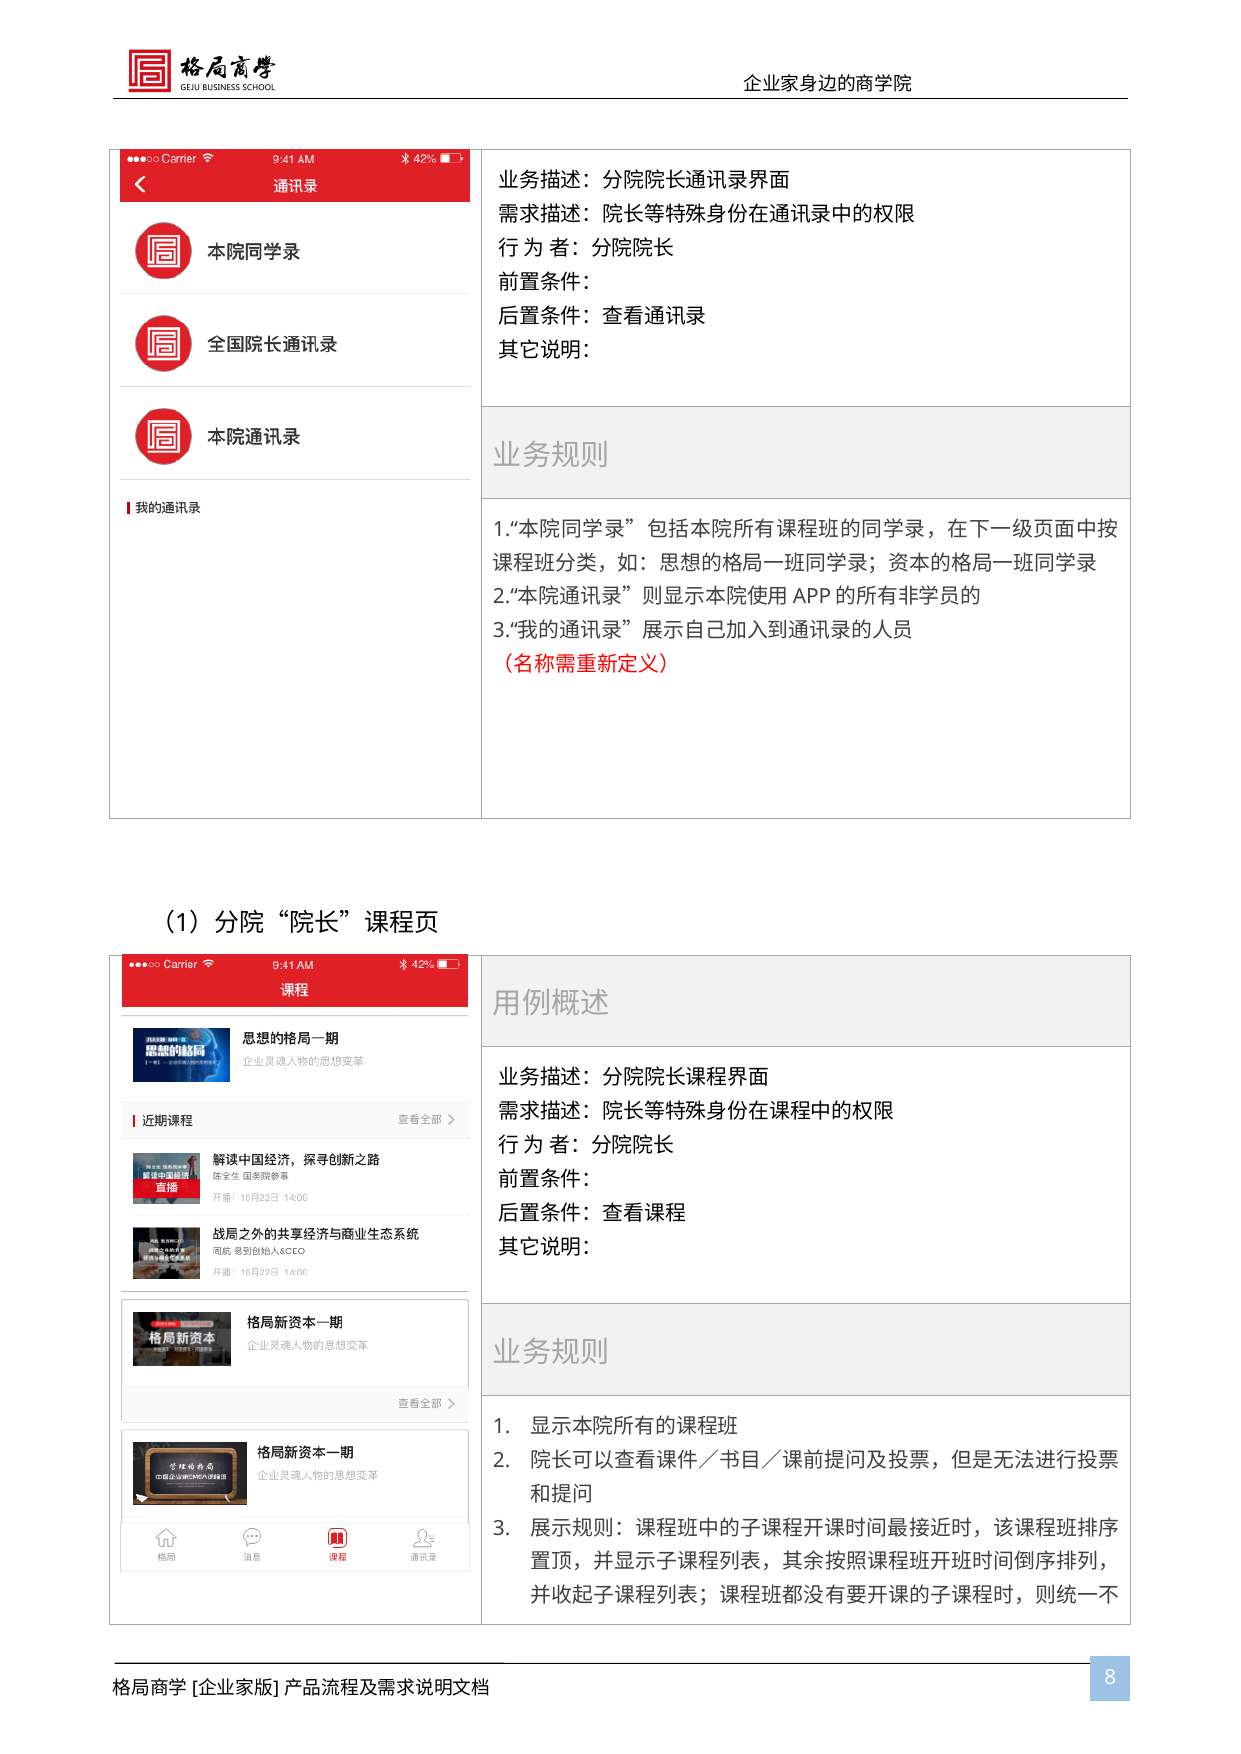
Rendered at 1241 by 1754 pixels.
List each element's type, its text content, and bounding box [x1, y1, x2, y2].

picture [120, 954, 470, 1572]
table_cell 业务描述：分院院长课程界面 需求描述：院长等特殊身份在课程中的权限 行 为 者：分院院长 前置条件： 后置条件：查看课程 其它说明： [482, 1047, 1130, 1303]
table_header 用例概述 [482, 956, 1130, 1046]
table_cell 业务描述：分院院长通讯录界面 需求描述：院长等特殊身份在通讯录中的权限 行 为 者：分院院长 前置条件： 后置条件：查看通讯录 其它说明： [482, 150, 1130, 406]
list （1）分院“院长”课程页 [150, 887, 1128, 955]
table_cell 业务规则 [482, 1304, 1130, 1395]
table_header [110, 150, 481, 818]
table_header [110, 956, 481, 1623]
picture [111, 32, 289, 110]
table_cell 1.“本院同学录”包括本院所有课程班的同学录，在下一级页面中按课程班分类，如：思想的格局一班同学录；资本的格局一班同学录 2.“本院通讯录”则显示本院使用APP的所有非学员的 3.“我的通讯录”展示自己加入到通讯录的人员 （名称需重新定义） [482, 499, 1130, 818]
picture [120, 149, 470, 772]
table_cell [482, 1396, 1130, 1623]
table_cell 业务规则 [482, 407, 1130, 498]
